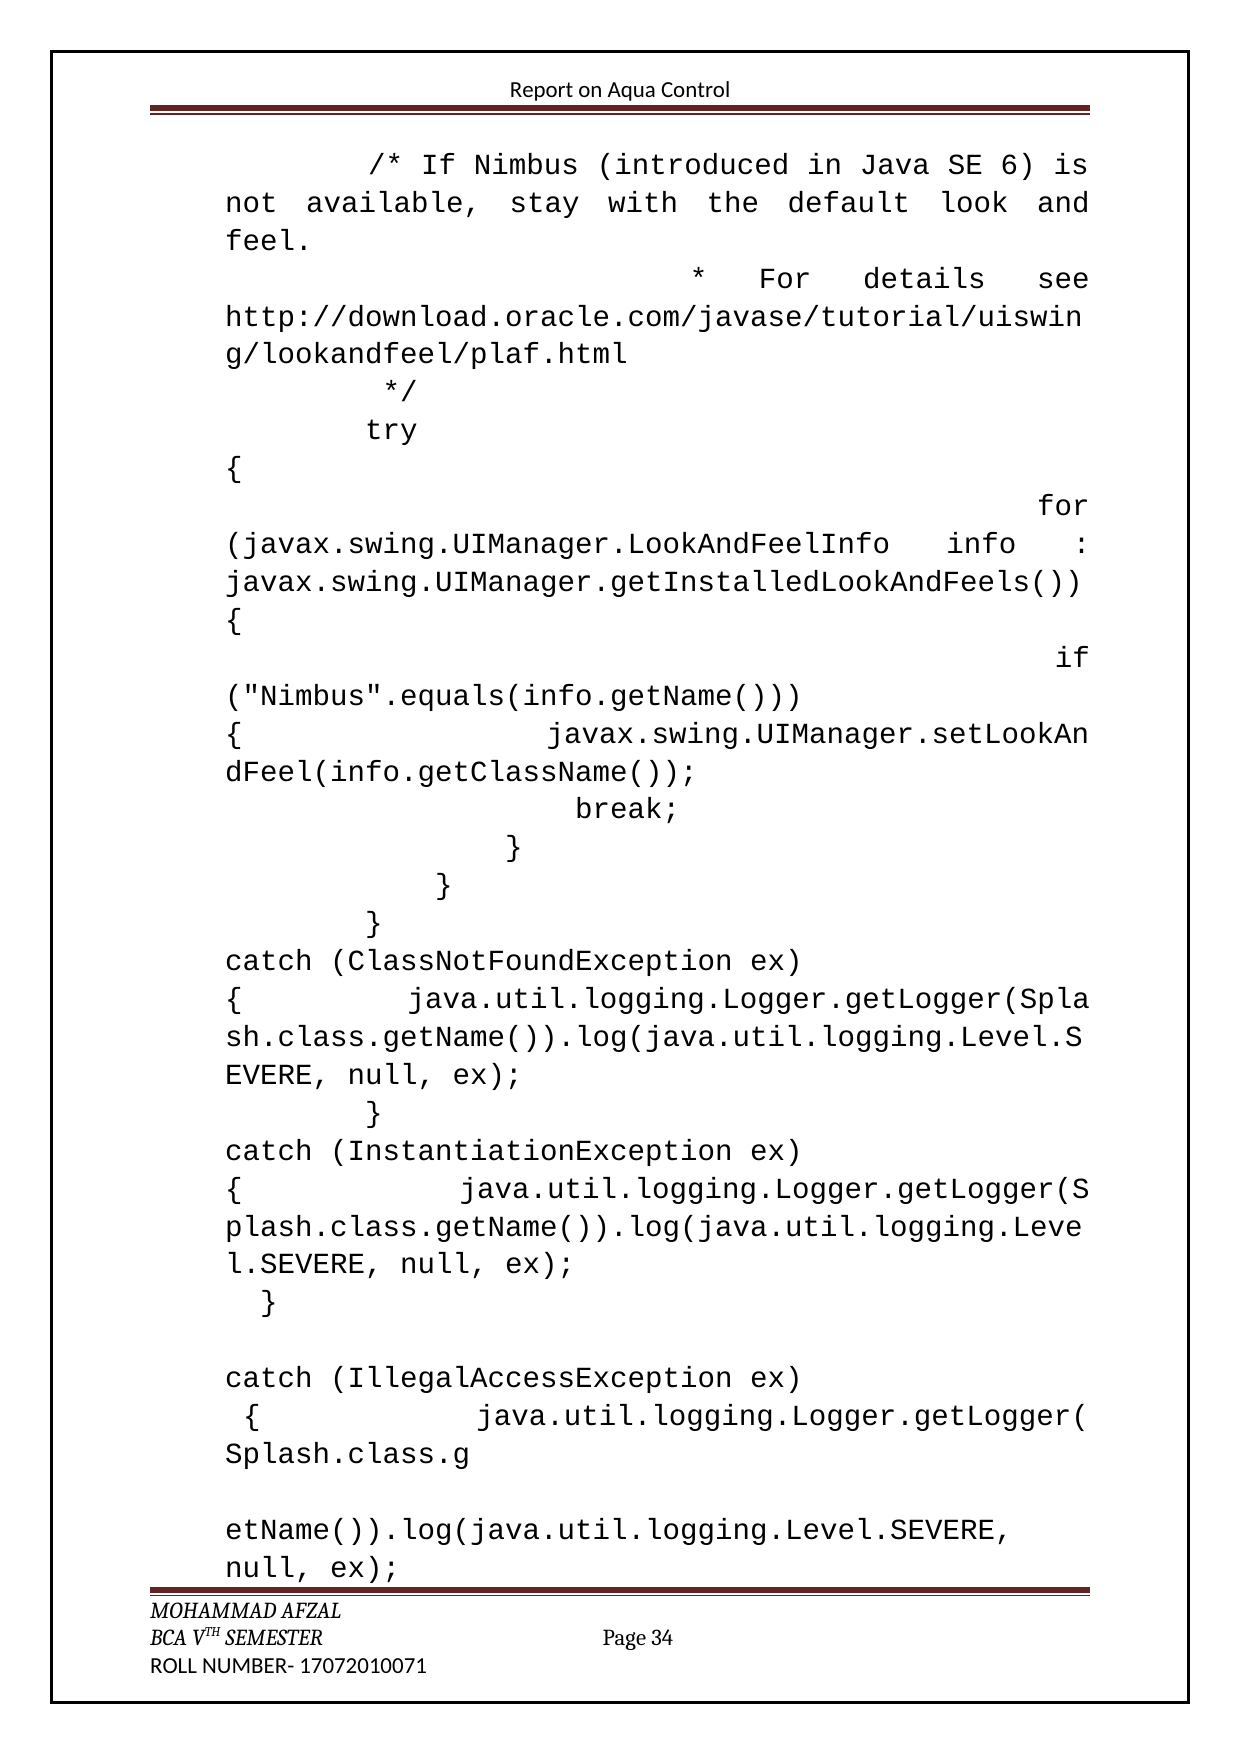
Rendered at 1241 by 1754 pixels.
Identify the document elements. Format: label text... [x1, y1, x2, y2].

list try [225, 415, 1090, 448]
list if ("Nimbus".equals(info.getName())) [225, 643, 1090, 714]
list catch (IllegalAccessException ex) [225, 1363, 1090, 1396]
list */ [225, 377, 1090, 411]
list } [225, 832, 1090, 866]
list break; [225, 794, 1090, 828]
list catch (InstantiationException ex) [225, 1136, 1090, 1169]
list * For details see http://download.oracle.com/javase/tutorial/uiswing/lookandfeel/plaf.html [225, 264, 1090, 373]
list } [225, 870, 1090, 903]
list { javax.swing.UIManager.setLookAndFeel(info.getClassName()); [225, 719, 1090, 790]
list /* If Nimbus (introduced in Java SE 6) is not available, stay with the default look and feel. [225, 150, 1090, 259]
list } [225, 1287, 1090, 1321]
list etName()).log(java.util.logging.Level.SEVERE, null, ex); [225, 1515, 1090, 1586]
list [225, 1174, 1090, 1283]
list } [225, 908, 1090, 941]
list catch (ClassNotFoundException ex) [225, 946, 1090, 979]
list for (javax.swing.UIManager.LookAndFeelInfo info : javax.swing.UIManager.getInstalledLookAndFeels()) { [225, 491, 1090, 638]
list { [225, 453, 1090, 486]
list { java.util.logging.Logger.getLogger(Splash.class.g [225, 1401, 1090, 1472]
list } [225, 1098, 1090, 1131]
list { java.util.logging.Logger.getLogger(Splash.class.getName()).log(java.util.logging.Level.SEVERE, null, ex); [225, 984, 1090, 1093]
